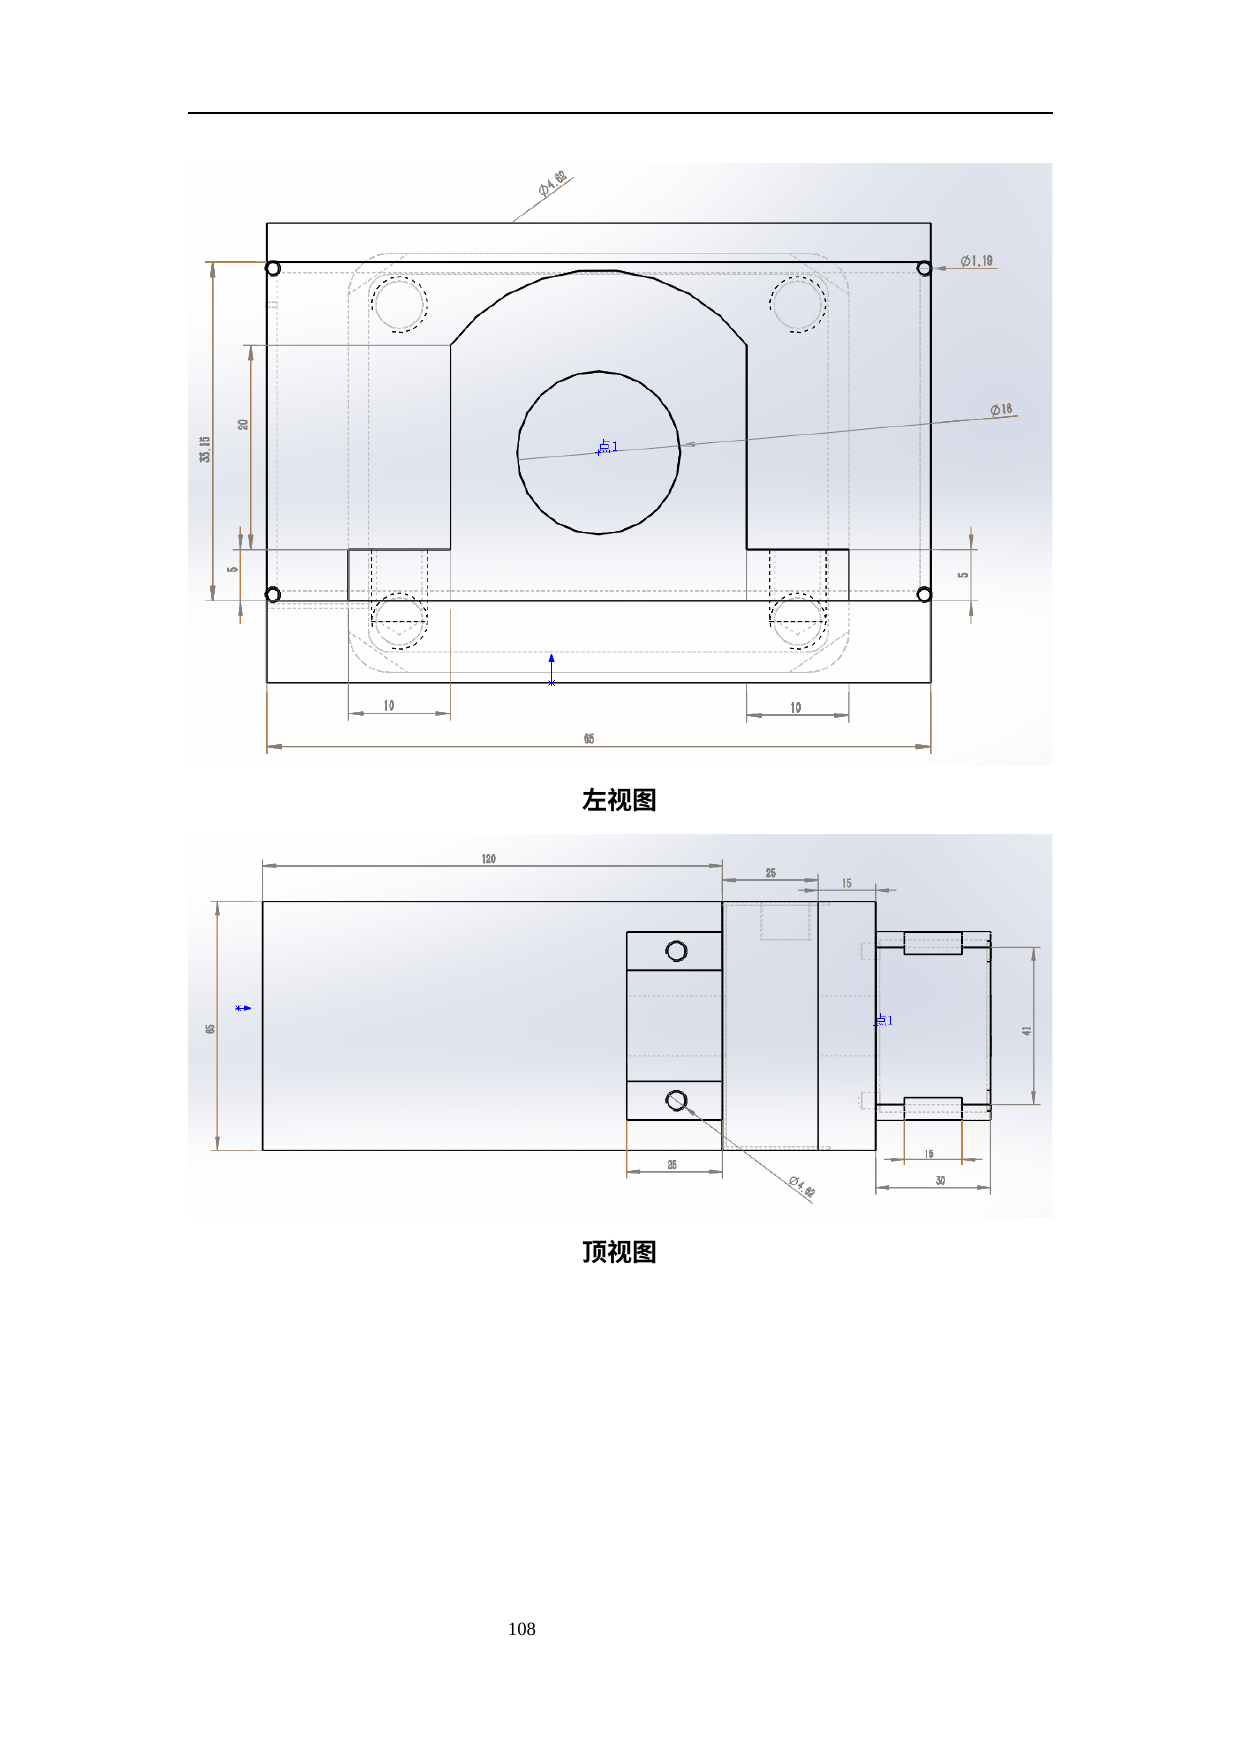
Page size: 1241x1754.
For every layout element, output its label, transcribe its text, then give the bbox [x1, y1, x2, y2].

picture [187, 834, 1053, 1218]
picture [187, 163, 1053, 766]
text 左视图 [187, 780, 1053, 816]
text 顶视图 [187, 1232, 1053, 1268]
